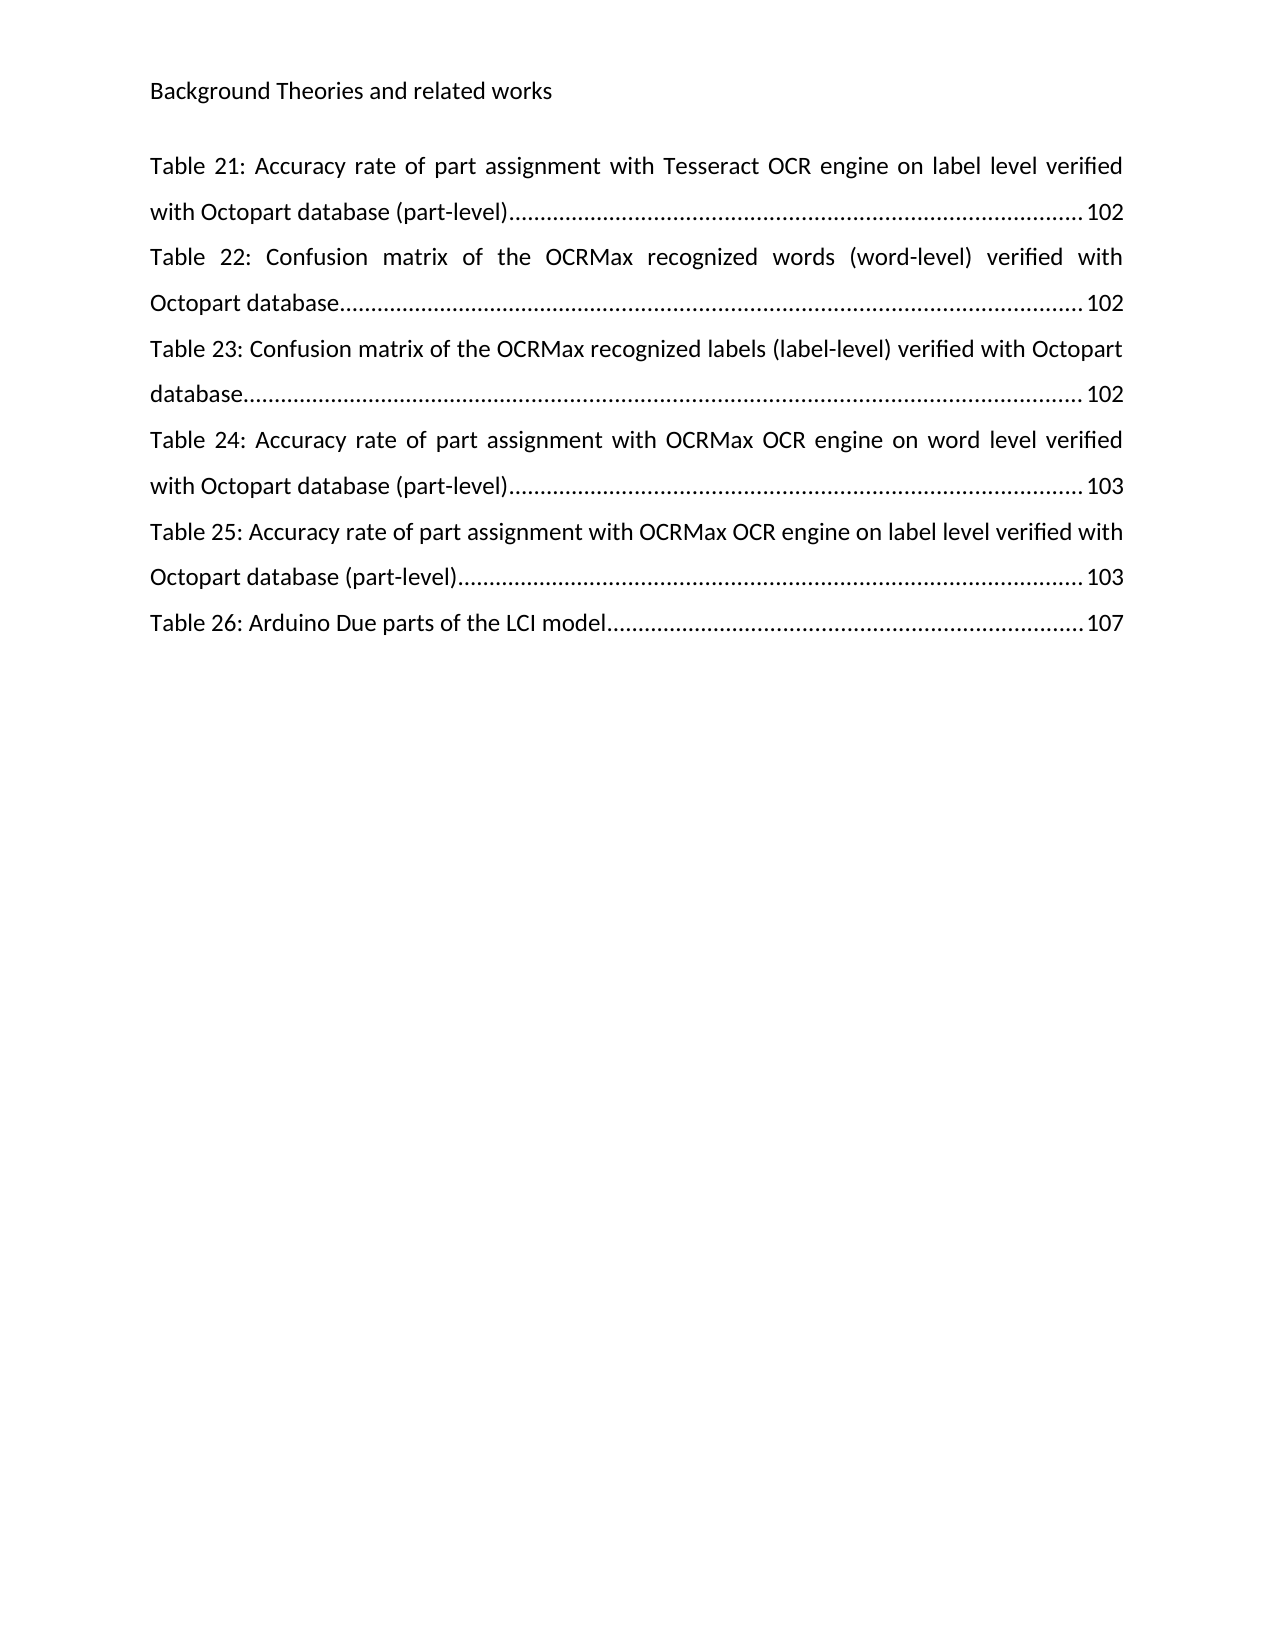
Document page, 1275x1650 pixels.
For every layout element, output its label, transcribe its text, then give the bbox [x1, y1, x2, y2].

text Table 26: Arduino Due parts of the LCI model 107 [150, 607, 1125, 638]
text Table 25: Accuracy rate of part assignment with OCRMax OCR engine on label level verified with Octopart database (part-level) 103 [150, 516, 1125, 592]
text Table 23: Confusion matrix of the OCRMax recognized labels (label-level) verified with Octopart database 102 [150, 333, 1125, 409]
text Table 21: Accuracy rate of part assignment with Tesseract OCR engine on label level verified with Octopart database (part-level) 102 [150, 150, 1125, 226]
text Table 24: Accuracy rate of part assignment with OCRMax OCR engine on word level verified with Octopart database (part-level) 103 [150, 424, 1125, 501]
text Table 22: Confusion matrix of the OCRMax recognized words (word-level) verified with Octopart database 102 [150, 241, 1125, 318]
